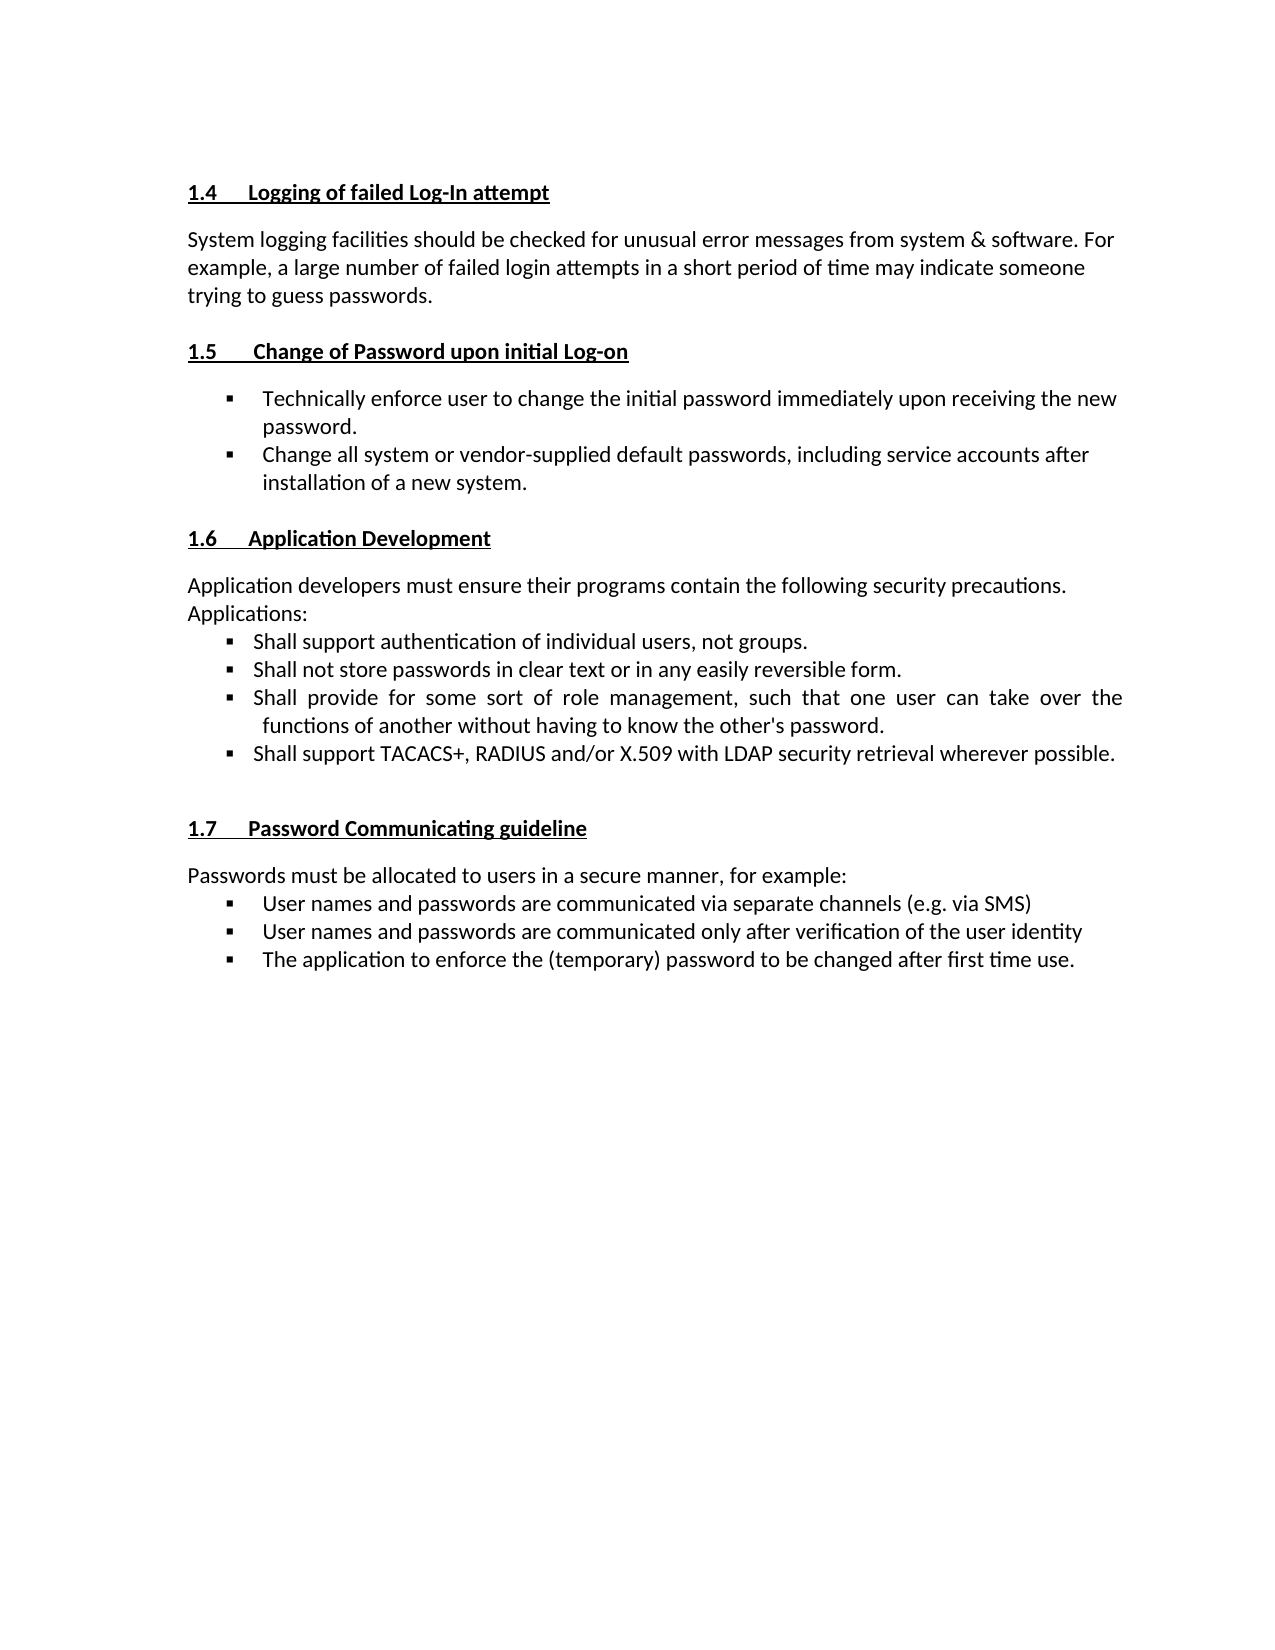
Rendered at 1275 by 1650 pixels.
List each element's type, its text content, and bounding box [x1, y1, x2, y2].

list Technically enforce user to change the initial password immediately upon receiving the new password. [225, 384, 1125, 440]
list Shall not store passwords in clear text or in any easily reversible form. [225, 655, 1125, 683]
list User names and passwords are communicated via separate channels (e.g. via SMS) [225, 889, 1125, 917]
text 1.6 Application Development [187, 524, 1125, 552]
text Applications: [187, 599, 1125, 627]
list User names and passwords are communicated only after verification of the user identity [225, 917, 1125, 945]
list Change all system or vendor-supplied default passwords, including service accounts after installation of a new system. [225, 440, 1125, 496]
text 1.7 Password Communicating guideline [187, 814, 1125, 842]
list The application to enforce the (temporary) password to be changed after first time use. [225, 945, 1125, 973]
text Passwords must be allocated to users in a secure manner, for example: [187, 861, 1125, 889]
text System logging facilities should be checked for unusual error messages from system & software. For example, a large number of failed login attempts in a short period of time may indicate someone trying to guess passwords. [187, 225, 1125, 309]
text 1.4 Logging of failed Log-In attempt [187, 178, 1125, 206]
list Shall support TACACS+, RADIUS and/or X.509 with LDAP security retrieval wherever possible. [225, 739, 1125, 767]
list Shall provide for some sort of role management, such that one user can take over the functions of another without having to know the other's password. [225, 683, 1125, 739]
list Shall support authentication of individual users, not groups. [225, 627, 1125, 655]
text 1.5 Change of Password upon initial Log-on [187, 337, 1125, 365]
text Application developers must ensure their programs contain the following security precautions. [187, 571, 1125, 599]
